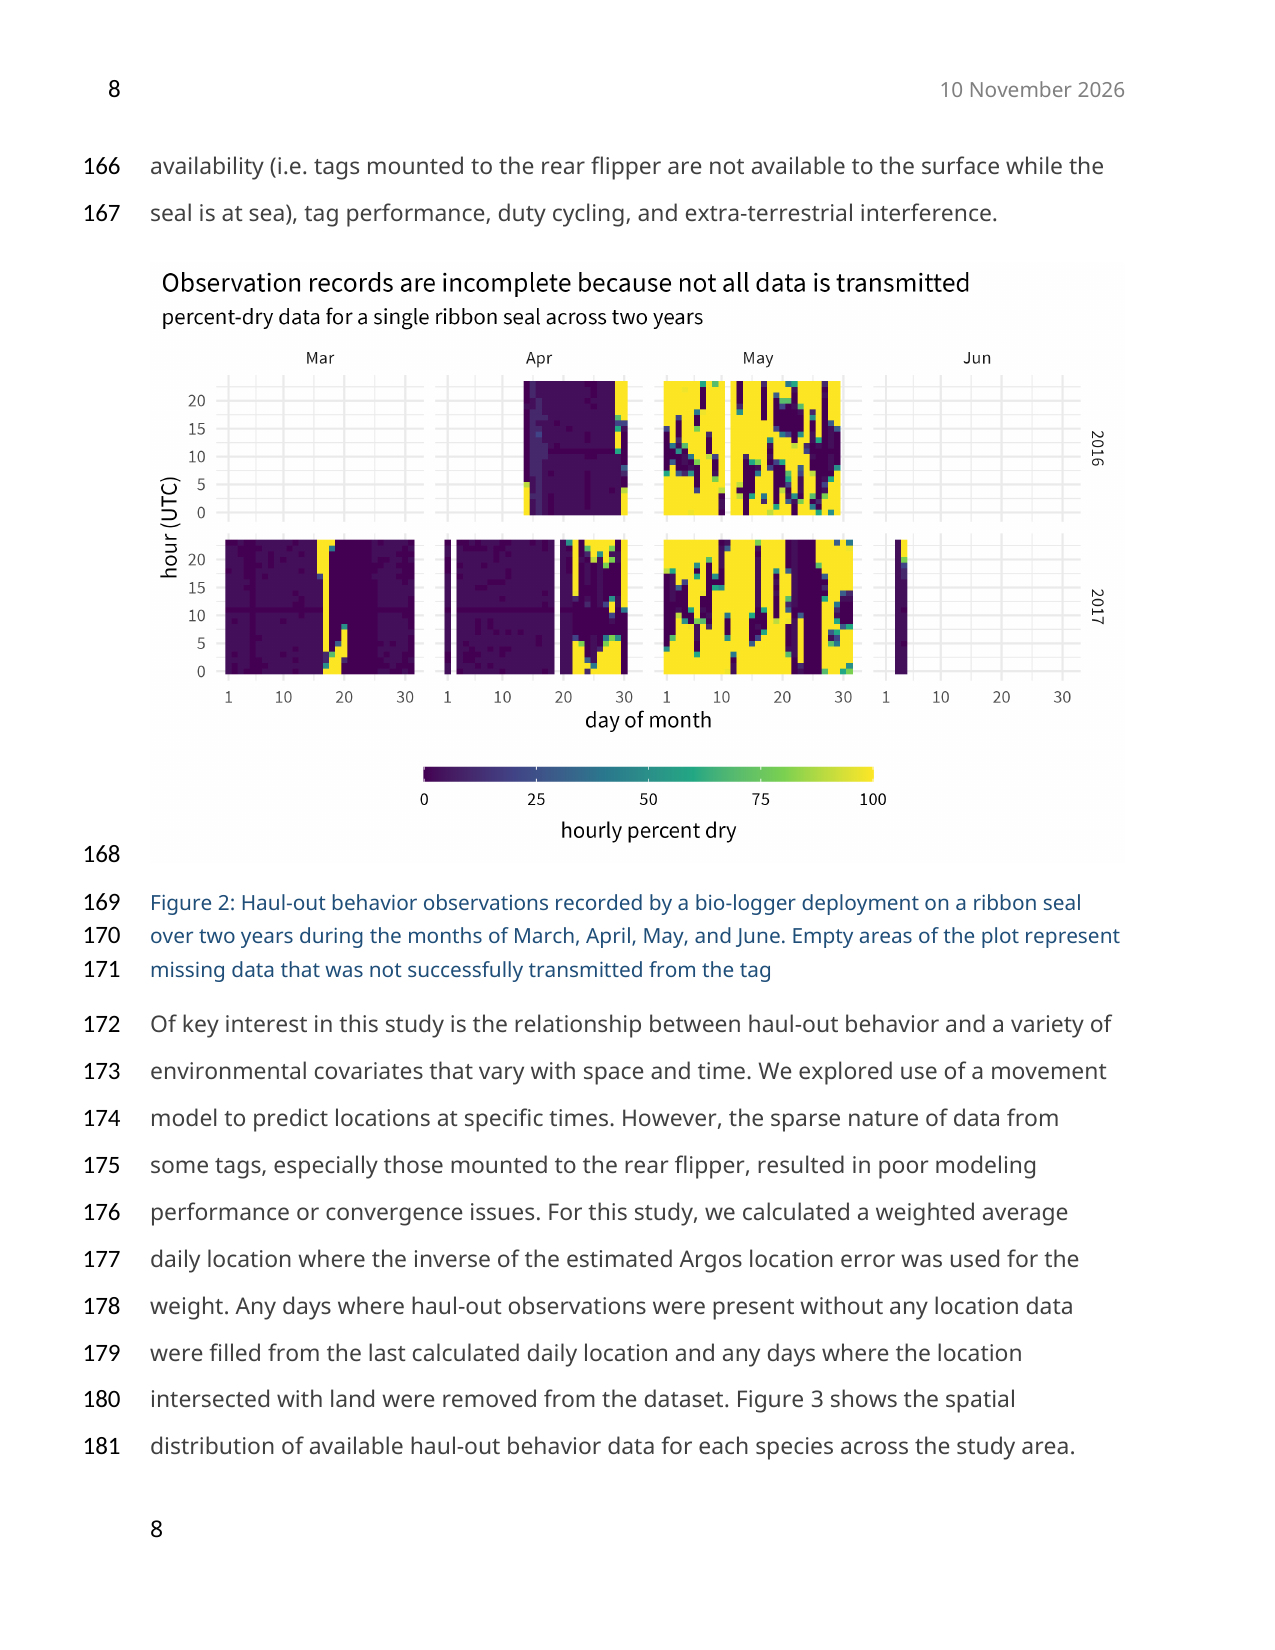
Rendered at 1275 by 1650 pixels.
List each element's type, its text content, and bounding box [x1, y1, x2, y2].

text Figure : Haul-out behavior observations recorded by a bio-logger deployment on a ribbon seal over two years during the months of March, April, May, and June. Empty areas of the plot represent missing data that was not successfully transmitted from the tag [150, 883, 1125, 983]
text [150, 150, 1125, 228]
picture [150, 262, 1125, 863]
text Of key interest in this study is the relationship between haul-out behavior and a variety of environmental covariates that vary with space and time. We explored use of a movement model to predict locations at specific times. However, the sparse nature of data from some tags, especially those mounted to the rear flipper, resulted in poor modeling performance or convergence issues. For this study, we calculated a weighted average daily location where the inverse of the estimated Argos location error was used for the weight. Any days where haul-out observations were present without any location data were filled from the last calculated daily location and any days where the location intersected with land were removed from the dataset. Figure shows the spatial distribution of available haul-out behavior data for each species across the study area. [150, 1008, 1125, 1461]
